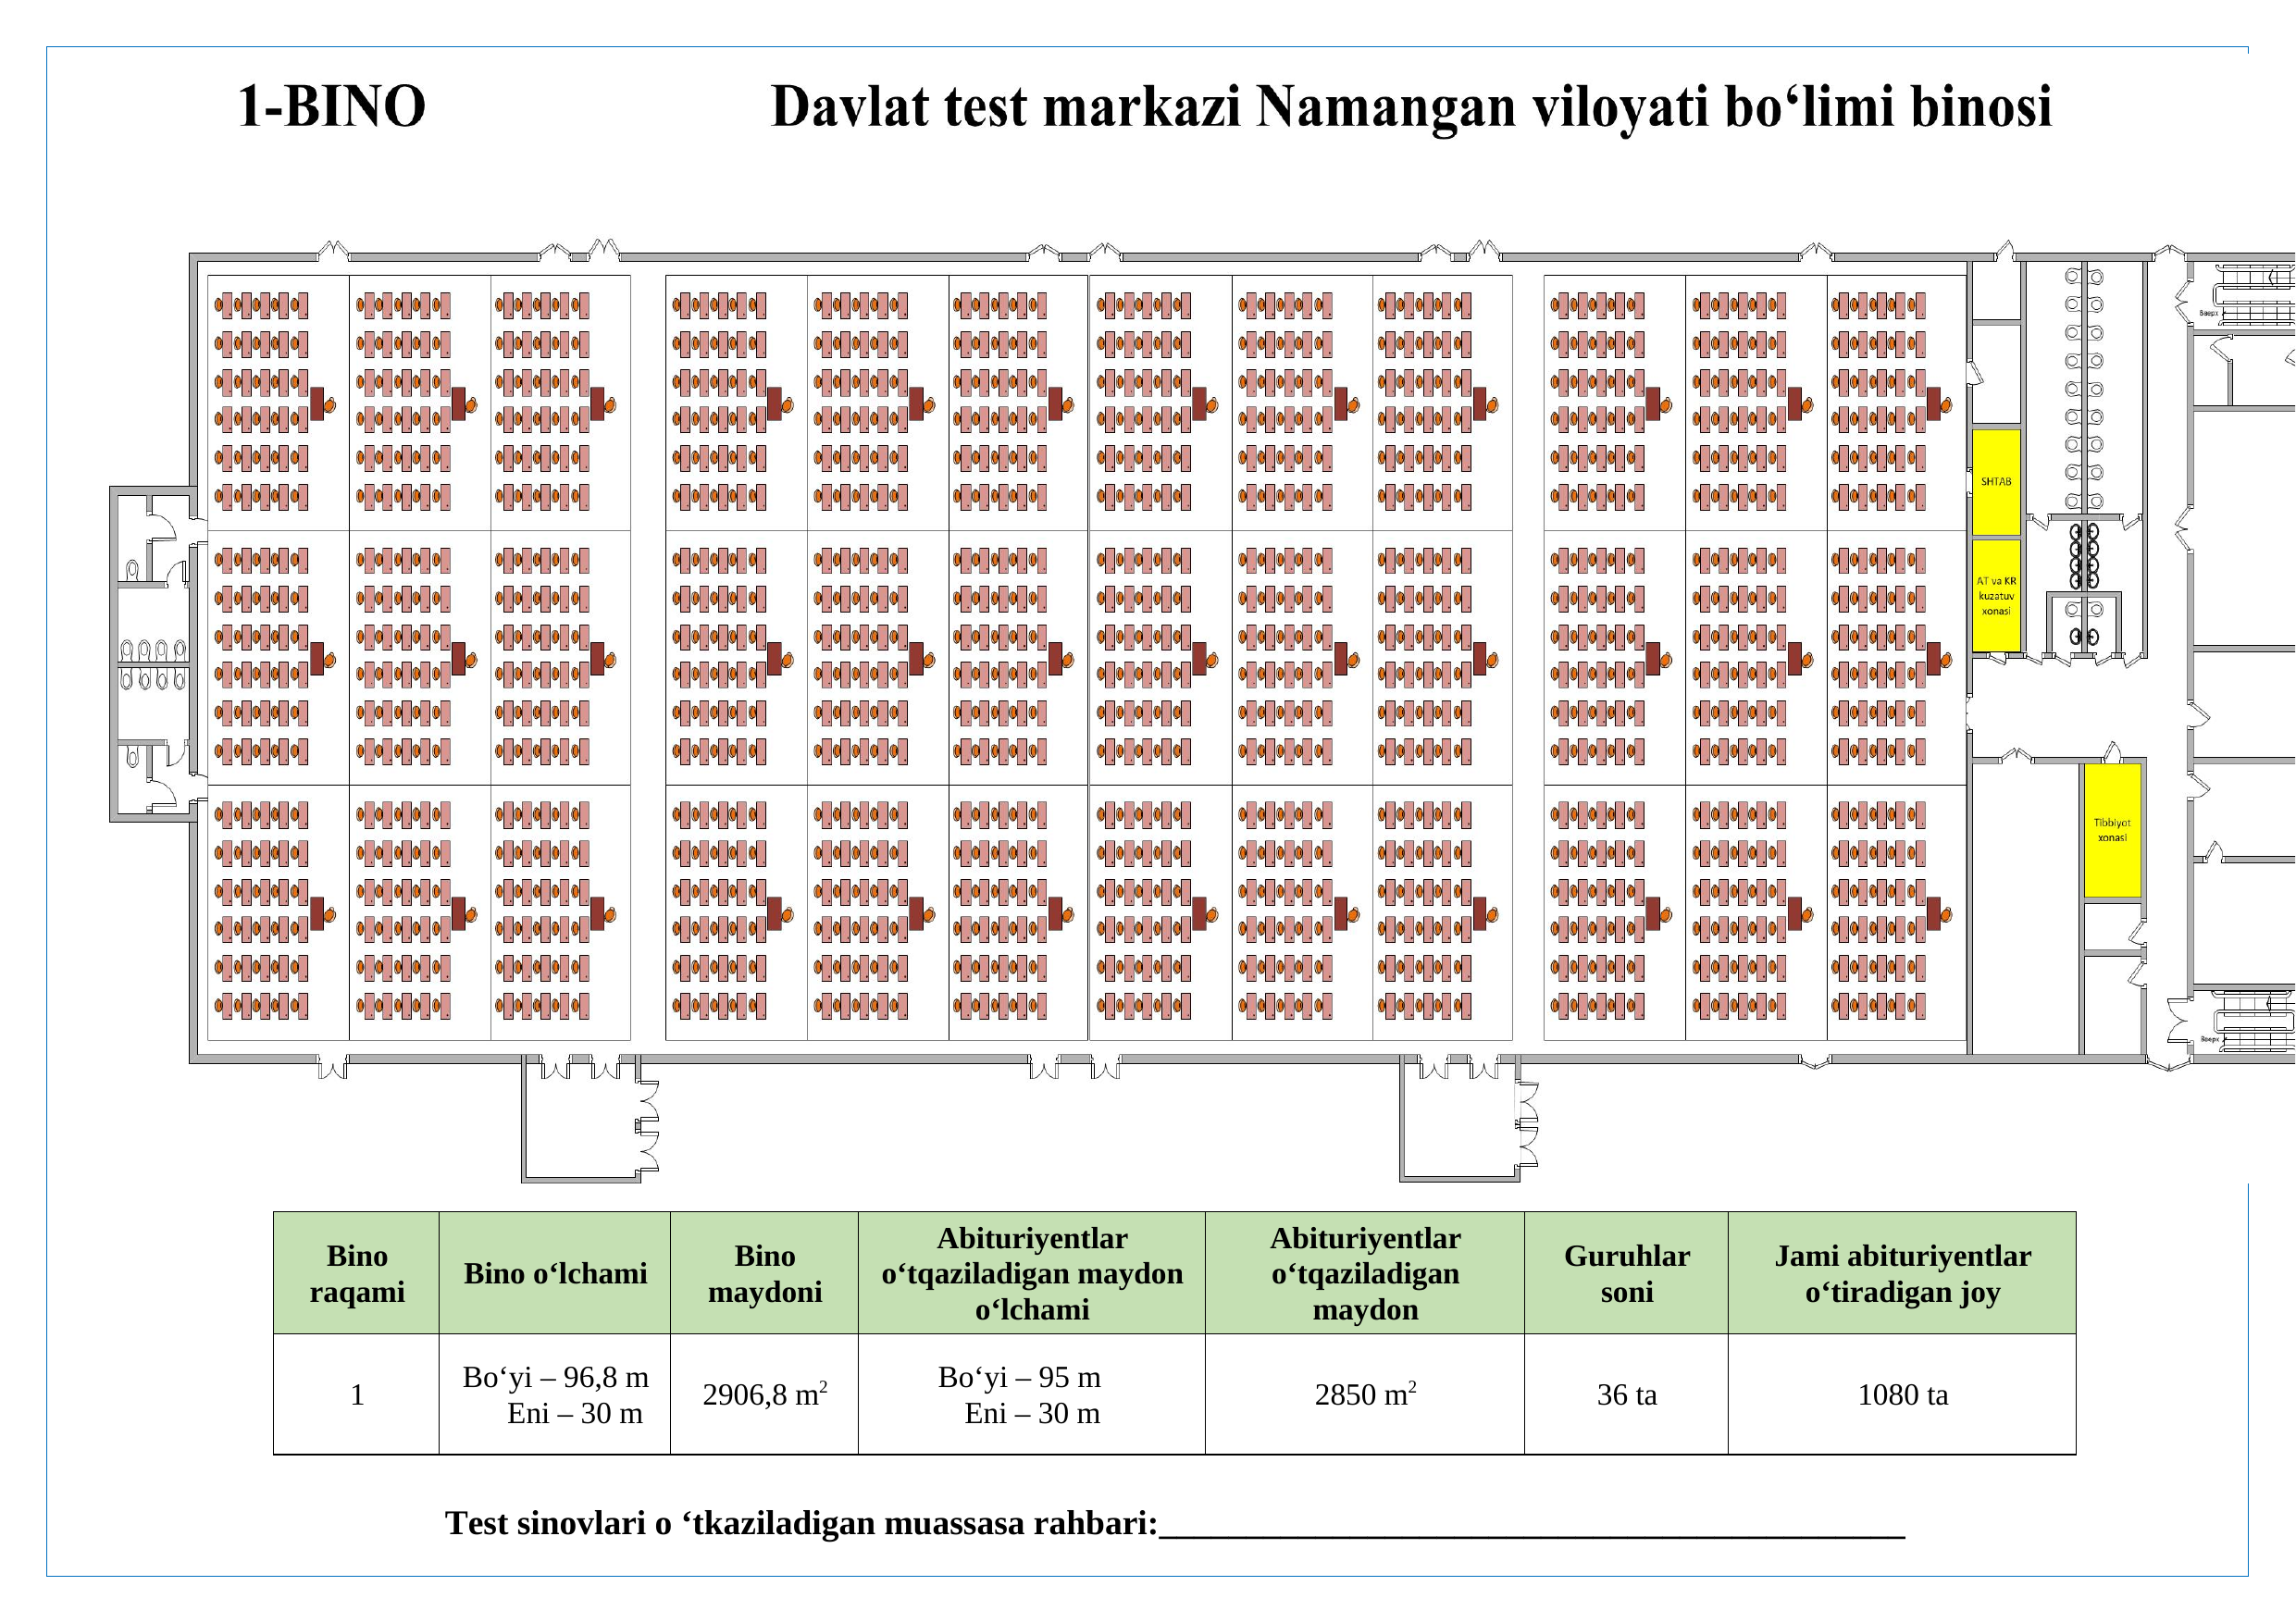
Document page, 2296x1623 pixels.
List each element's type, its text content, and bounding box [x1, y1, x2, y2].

table_cell 1 [274, 1334, 439, 1454]
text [109, 1503, 2240, 1542]
table_cell 36 ta [1525, 1334, 1728, 1454]
table_cell 1080 ta [1729, 1334, 2076, 1454]
table_header Bino o‘lchami [440, 1212, 670, 1333]
table_header Bino raqami [274, 1212, 439, 1333]
table_header Bino maydoni [671, 1212, 858, 1333]
picture [109, 54, 2296, 1183]
table_header Jami abituriyentlar o‘tiradigan joy [1729, 1212, 2076, 1333]
table_header Abituriyentlar o‘tqaziladigan maydon [1206, 1212, 1524, 1333]
table_header Guruhlar soni [1525, 1212, 1728, 1333]
table_cell 2906,8 m2 [671, 1334, 858, 1454]
table_cell Bo‘yi – 96,8 m Eni – 30 m [440, 1334, 670, 1454]
table_header Abituriyentlar o‘tqaziladigan maydon o‘lchami [859, 1212, 1205, 1333]
table_cell 2850 m2 [1206, 1334, 1524, 1454]
table_cell Bo‘yi – 95 m Eni – 30 m [859, 1334, 1205, 1454]
